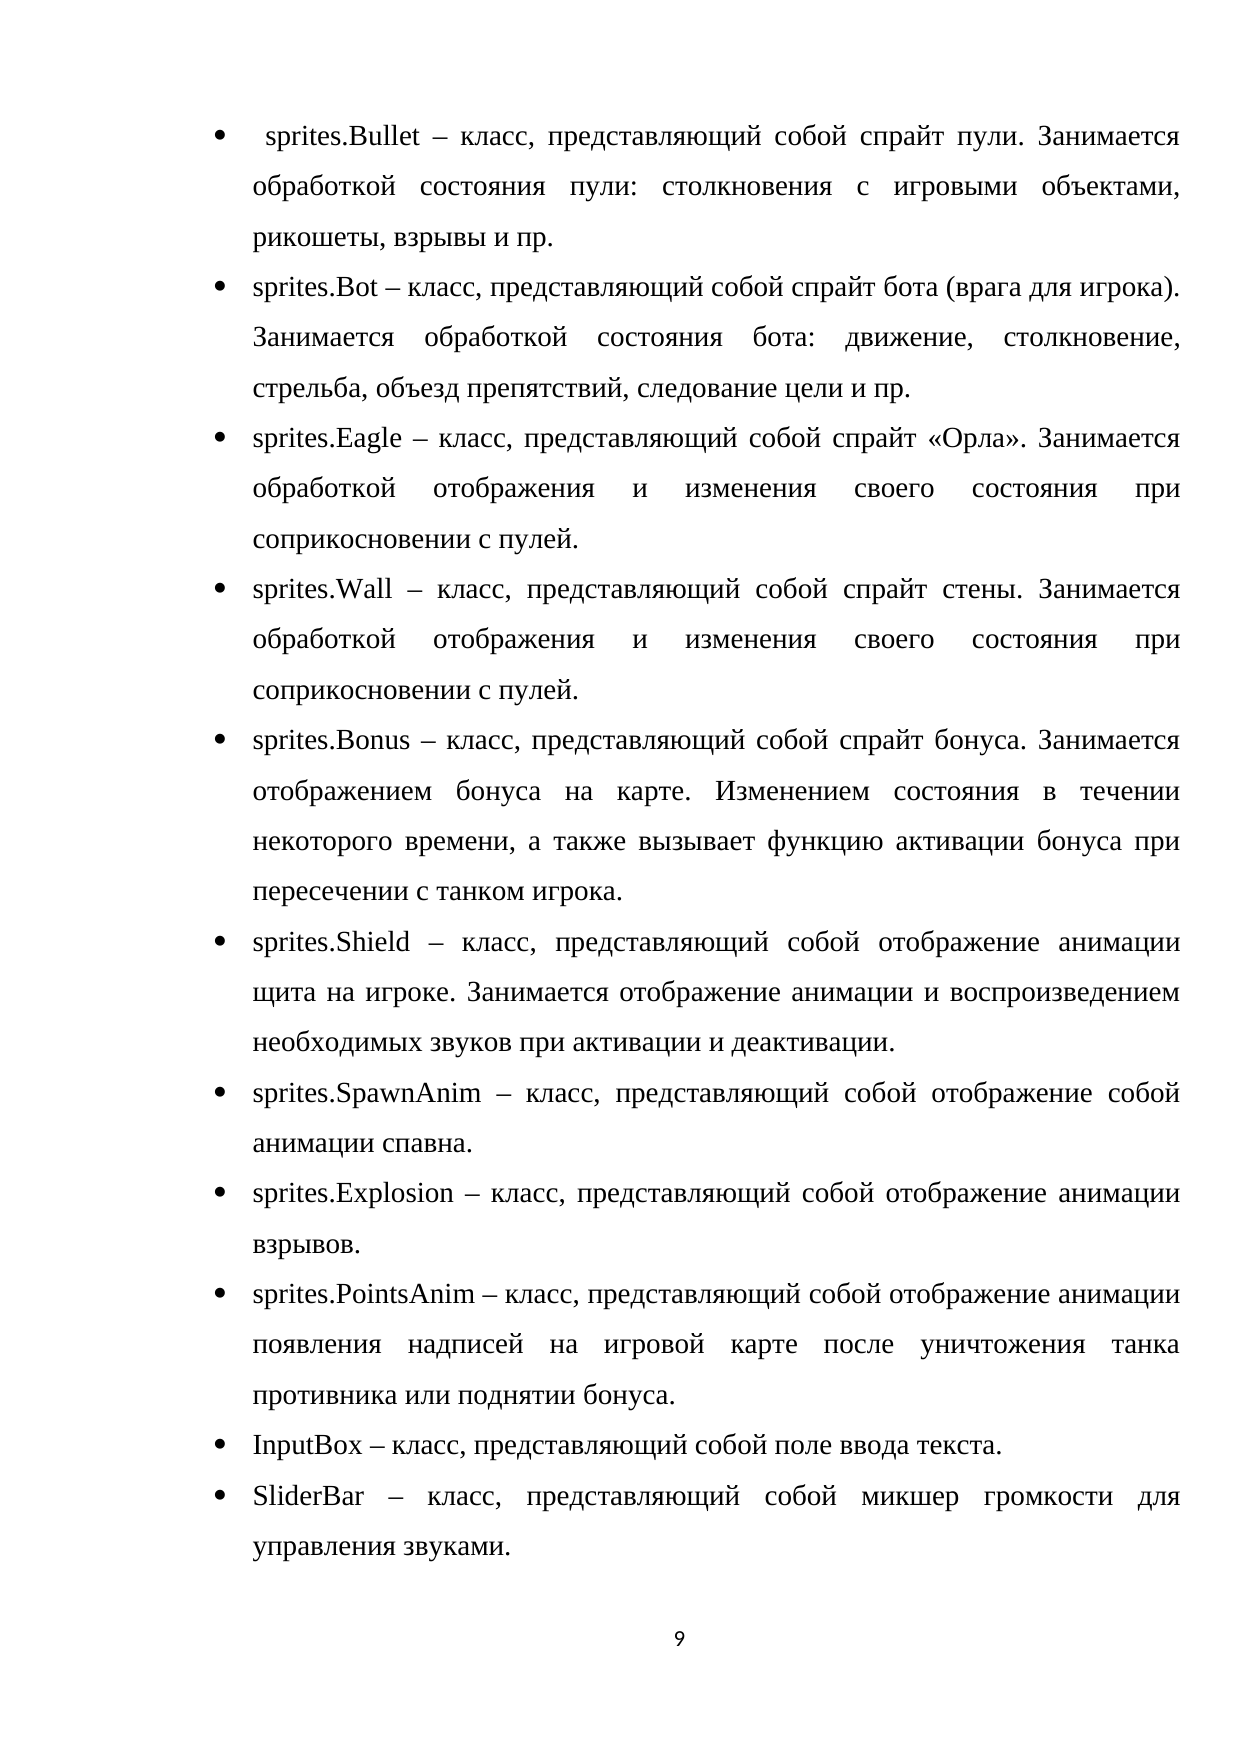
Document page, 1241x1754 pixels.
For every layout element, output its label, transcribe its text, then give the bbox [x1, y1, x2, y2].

list sprites.Eagle – класс, представляющий собой спрайт «Орла». Занимается обработкой отображения и изменения своего состояния при соприкосновении с пулей. [215, 420, 1181, 554]
list sprites.Bot – класс, представляющий собой спрайт бота (врага для игрока). Занимается обработкой состояния бота: движение, столкновение, стрельба, объезд препятствий, следование цели и пр. [215, 269, 1181, 403]
list sprites.Shield – класс, представляющий собой отображение анимации щита на игроке. Занимается отображение анимации и воспроизведением необходимых звуков при активации и деактивации. [215, 924, 1181, 1058]
list sprites.Bullet – класс, представляющий собой спрайт пули. Занимается обработкой состояния пули: столкновения с игровыми объектами, рикошеты, взрывы и пр. [215, 118, 1181, 252]
list InputBox – класс, представляющий собой поле ввода текста. [215, 1427, 1181, 1461]
list sprites.Wall – класс, представляющий собой спрайт стены. Занимается обработкой отображения и изменения своего состояния при соприкосновении с пулей. [215, 571, 1181, 706]
list SliderBar – класс, представляющий собой микшер громкости для управления звуками. [215, 1478, 1181, 1562]
list sprites.PointsAnim – класс, представляющий собой отображение анимации появления надписей на игровой карте после уничтожения танка противника или поднятии бонуса. [215, 1276, 1181, 1410]
list sprites.Explosion – класс, представляющий собой отображение анимации взрывов. [215, 1175, 1181, 1259]
list sprites.Bonus – класс, представляющий собой спрайт бонуса. Занимается отображением бонуса на карте. Изменением состояния в течении некоторого времени, а также вызывает функцию активации бонуса при пересечении с танком игрока. [215, 722, 1181, 907]
list sprites.SpawnAnim – класс, представляющий собой отображение собой анимации спавна. [215, 1075, 1181, 1159]
